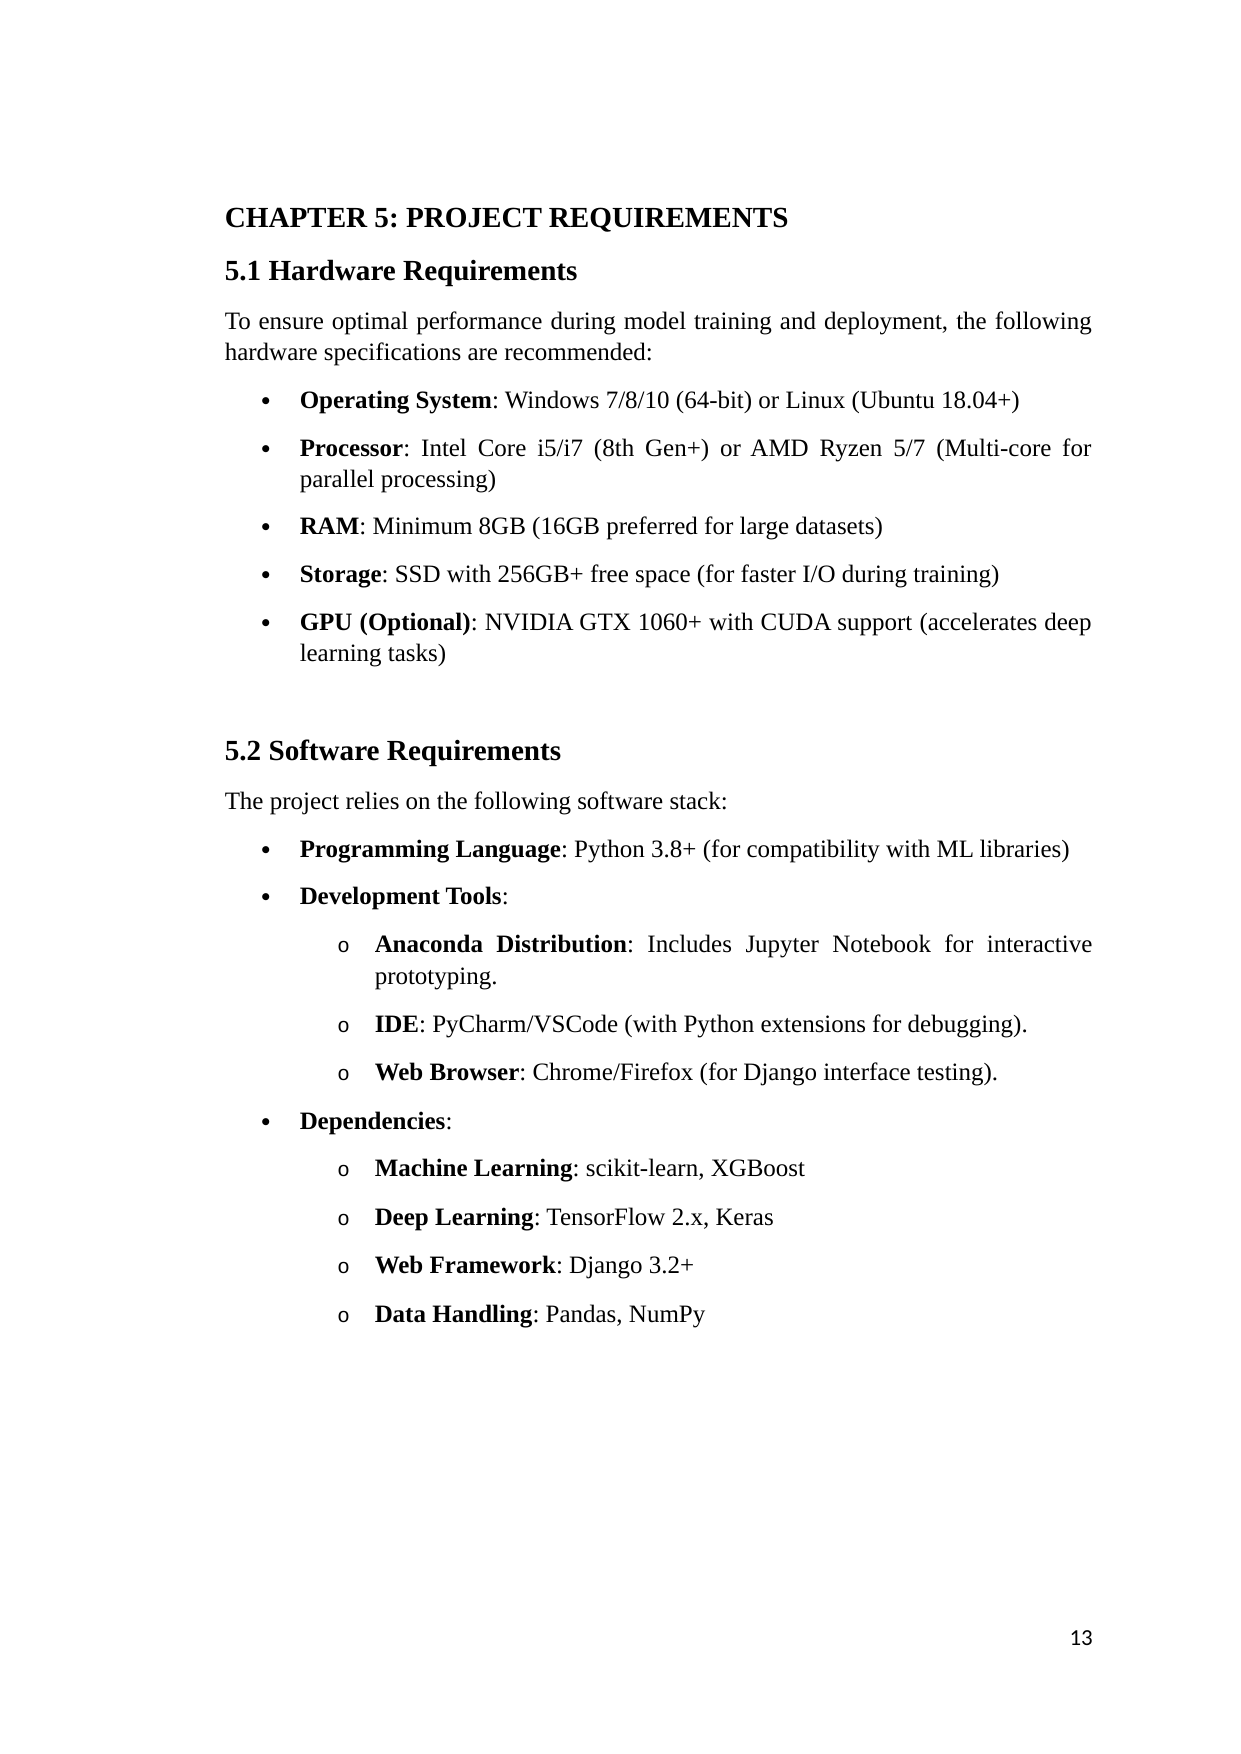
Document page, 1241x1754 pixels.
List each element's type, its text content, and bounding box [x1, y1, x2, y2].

list Web Framework: Django 3.2+ [337, 1251, 1092, 1280]
list Dependencies: [262, 1106, 1092, 1134]
list RAM: Minimum 8GB (16GB preferred for large datasets) [262, 511, 1092, 540]
list Deep Learning: TensorFlow 2.x, Keras [337, 1202, 1092, 1232]
list Storage: SSD with 256GB+ free space (for faster I/O during training) [262, 559, 1092, 588]
text To ensure optimal performance during model training and deployment, the following hardware specifications are recommended: [224, 306, 1092, 366]
list Web Browser: Chrome/Firefox (for Django interface testing). [337, 1057, 1092, 1087]
list Programming Language: Python 3.8+ (for compatibility with ML libraries) [262, 834, 1092, 862]
text CHAPTER 5: PROJECT REQUIREMENTS [224, 201, 1092, 234]
list Data Handling: Pandas, NumPy [337, 1299, 1092, 1329]
list GPU (Optional): NVIDIA GTX 1060+ with CUDA support (accelerates deep learning tasks) [262, 607, 1092, 667]
list Development Tools: [262, 881, 1092, 910]
list Anaconda Distribution: Includes Jupyter Notebook for interactive prototyping. [337, 929, 1092, 990]
list IDE: PyCharm/VSCode (with Python extensions for debugging). [337, 1009, 1092, 1038]
list Processor: Intel Core i5/i7 (8th Gen+) or AMD Ryzen 5/7 (Multi-core for parallel processing) [262, 433, 1092, 492]
list Operating System: Windows 7/8/10 (64-bit) or Linux (Ubuntu 18.04+) [262, 385, 1092, 414]
text The project relies on the following software stack: [224, 786, 1092, 815]
text 5.1 Hardware Requirements [224, 253, 1092, 287]
list Machine Learning: scikit-learn, XGBoost [337, 1153, 1092, 1183]
text 5.2 Software Requirements [224, 733, 1092, 767]
